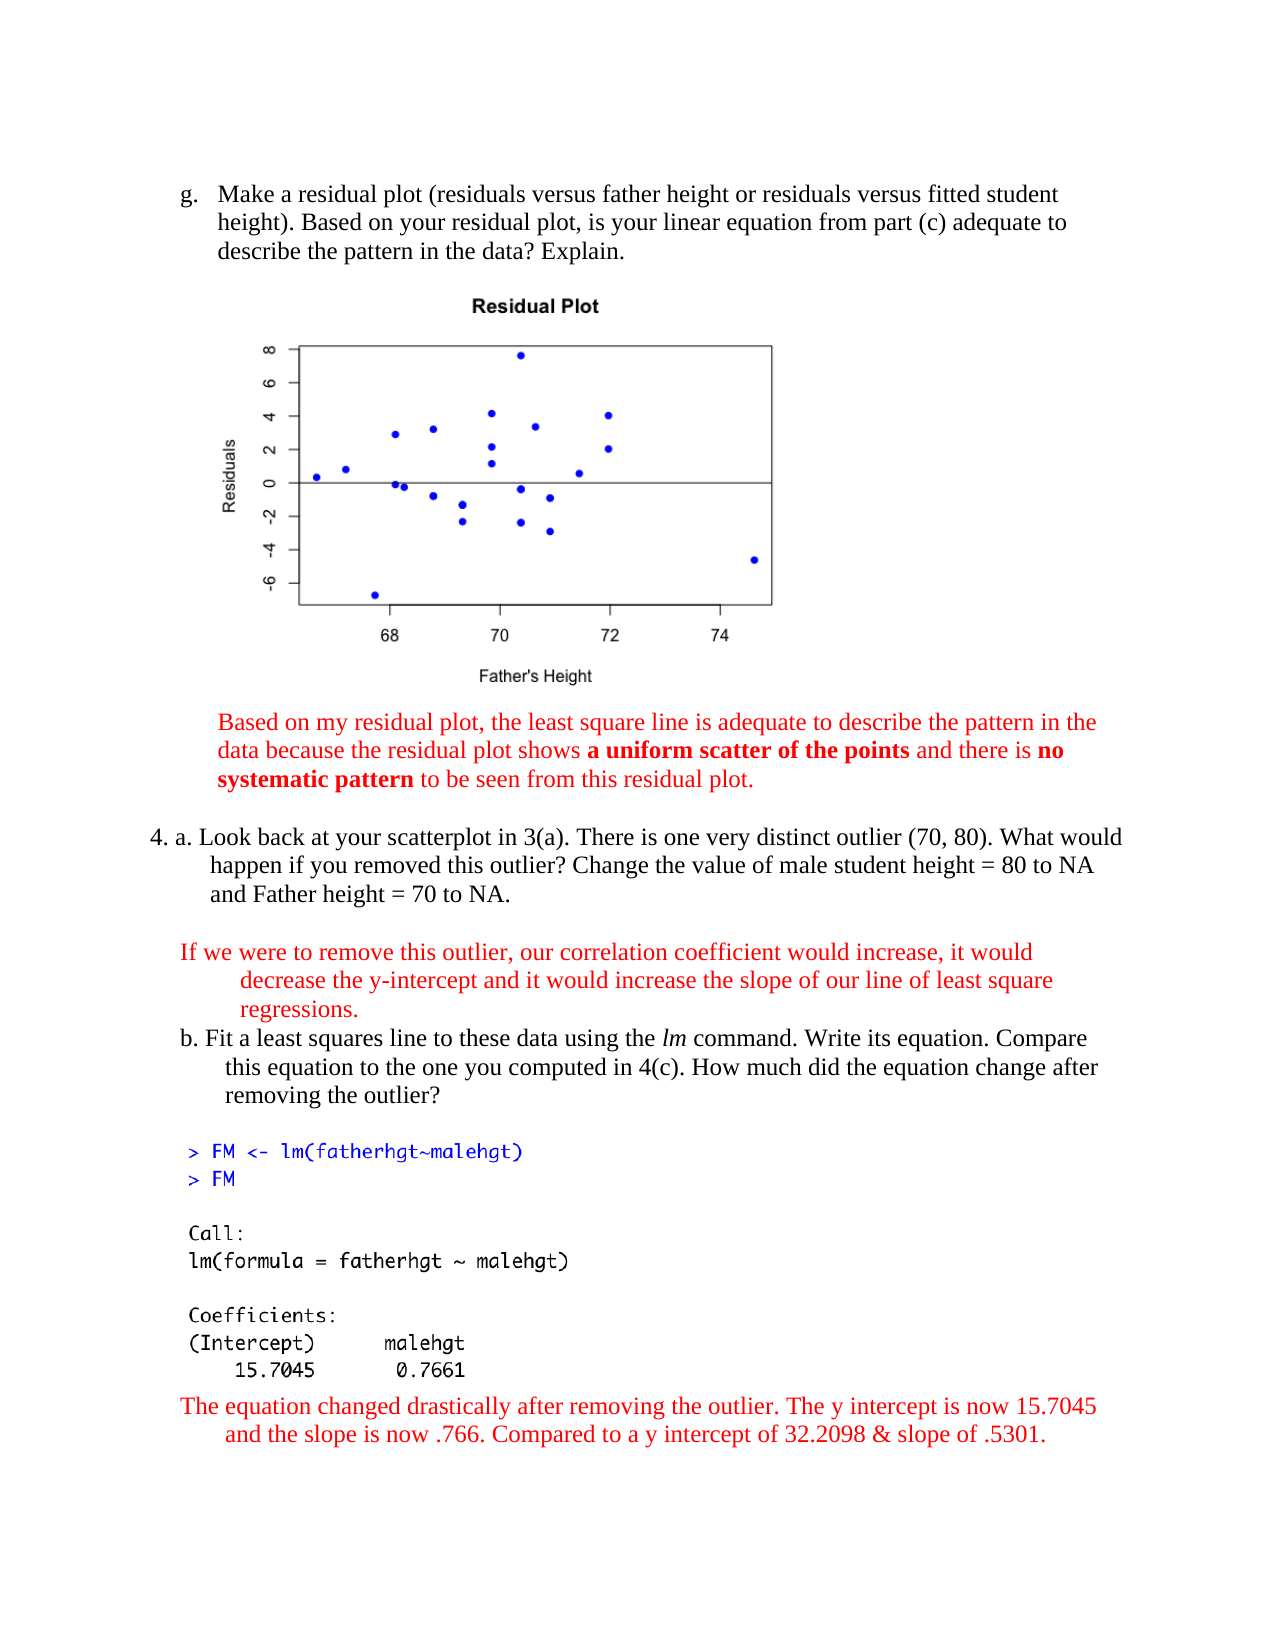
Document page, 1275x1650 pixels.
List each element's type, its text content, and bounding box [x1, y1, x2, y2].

list Based on my residual plot, the least square line is adequate to describe the pattern in the data because the residual plot shows a uniform scatter of the points and there is no systematic pattern to be seen from this residual plot. [217, 707, 1125, 793]
picture [217, 265, 814, 707]
picture [180, 1137, 659, 1391]
text The equation changed drastically after removing the outlier. The y intercept is now 15.7045 and the slope is now .766. Compared to a y intercept of 32.2098 & slope of .5301. [180, 1391, 1125, 1448]
text b. Fit a least squares line to these data using the lm command. Write its equation. Compare this equation to the one you computed in 4(c). How much did the equation change after removing the outlier? [180, 1023, 1125, 1109]
list Make a residual plot (residuals versus father height or residuals versus fitted student height). Based on your residual plot, is your linear equation from part (c) adequate to describe the pattern in the data? Explain. [180, 179, 1125, 265]
text 4. a. Look back at your scatterplot in 3(a). There is one very distinct outlier (70, 80). What would happen if you removed this outlier? Change the value of male student height = 80 to NA and Father height = 70 to NA. [150, 822, 1125, 908]
text If we were to remove this outlier, our correlation coefficient would increase, it would decrease the y-intercept and it would increase the slope of our line of least square regressions. [180, 937, 1125, 1023]
